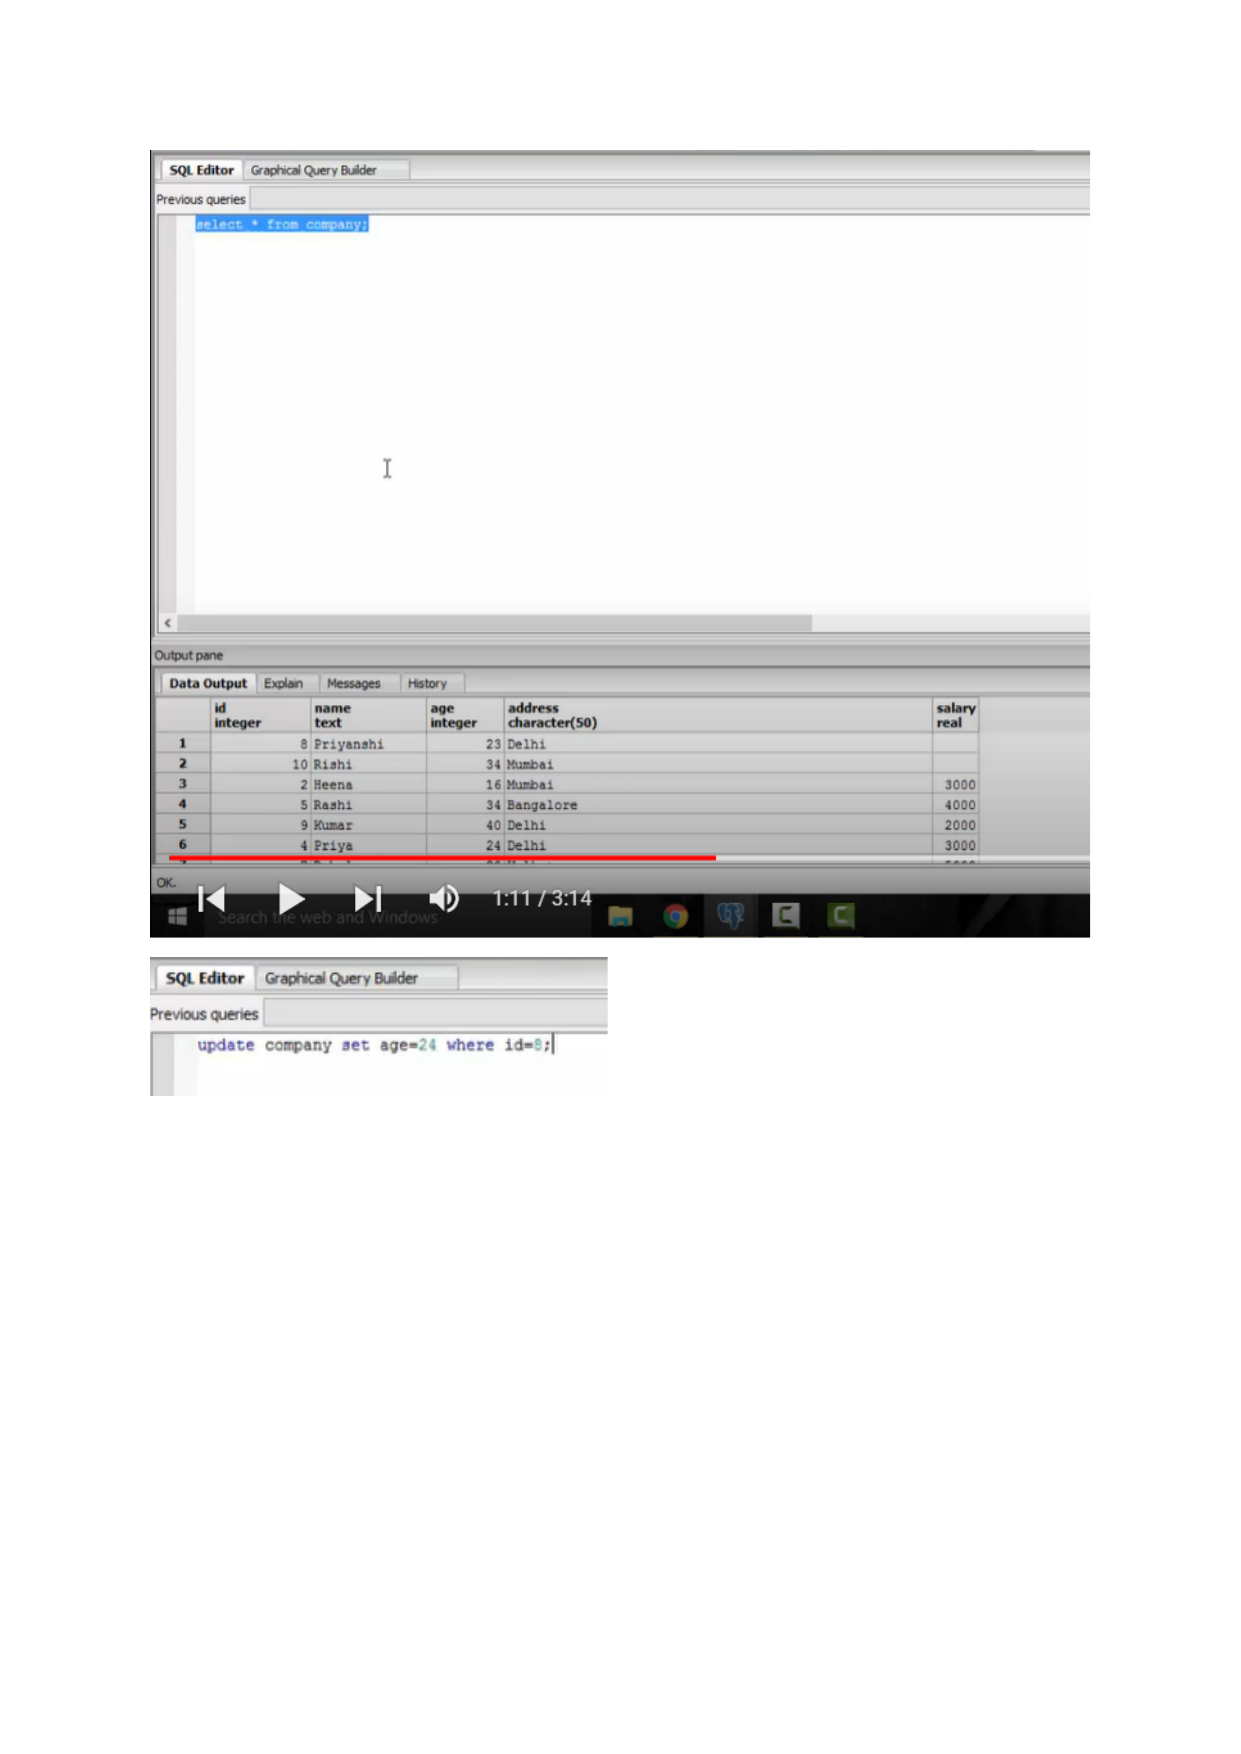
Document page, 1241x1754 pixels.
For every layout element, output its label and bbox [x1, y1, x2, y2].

picture [150, 150, 1091, 939]
picture [150, 957, 608, 1096]
